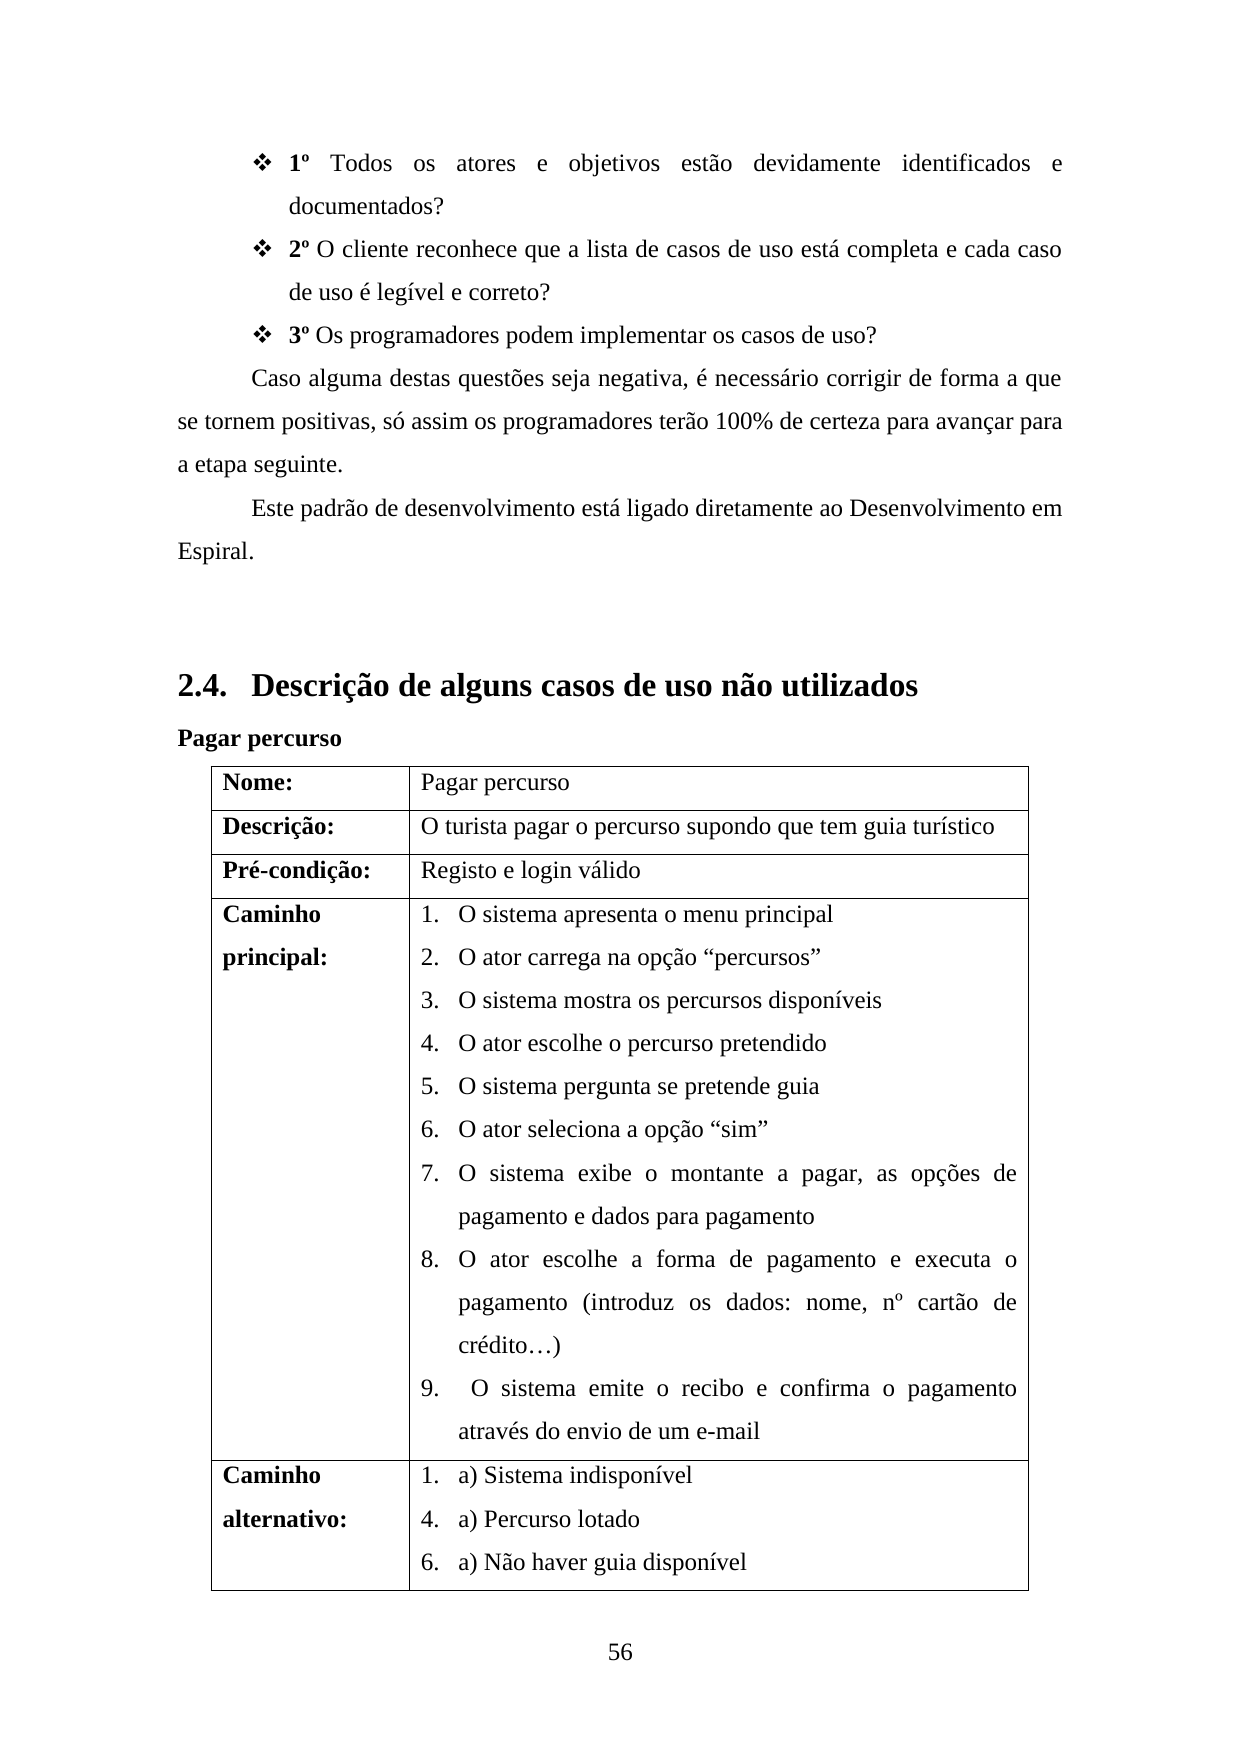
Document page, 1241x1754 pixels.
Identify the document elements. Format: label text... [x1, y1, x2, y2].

list 2º O cliente reconhece que a lista de casos de uso está completa e cada caso de uso é legível e correto? [251, 234, 1063, 306]
table_cell Registo e login válido [410, 855, 1028, 898]
table_cell Caminho principal: [212, 899, 409, 1459]
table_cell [410, 1461, 1028, 1590]
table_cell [212, 1461, 409, 1590]
table_header Nome: [212, 767, 409, 810]
table_header Pagar percurso [410, 767, 1028, 810]
list 3º Os programadores podem implementar os casos de uso? [251, 320, 1063, 349]
text Este padrão de desenvolvimento está ligado diretamente ao Desenvolvimento em Espiral. [177, 493, 1063, 564]
table_cell Pré-condição: [212, 855, 409, 898]
text Pagar percurso [177, 723, 1063, 751]
list Descrição de alguns casos de uso não utilizados [177, 665, 1063, 703]
list 1º Todos os atores e objetivos estão devidamente identificados e documentados? [251, 148, 1063, 219]
table_cell O sistema apresenta o menu principal O ator carrega na opção “percursos” O sistema mostra os percursos disponíveis O ator escolhe o percurso pretendido O sistema pergunta se pretende guia O ator seleciona a opção “sim” O sistema exibe o montante a pagar, as opções de pagamento e dados para pagamento O ator escolhe a forma de pagamento e executa o pagamento (introduz os dados: nome, nº cartão de crédito…) O sistema emite o recibo e confirma o pagamento através do envio de um e-mail [410, 899, 1028, 1459]
text Caso alguma destas questões seja negativa, é necessário corrigir de forma a que se tornem positivas, só assim os programadores terão 100% de certeza para avançar para a etapa seguinte. [177, 363, 1063, 478]
table_cell Descrição: [212, 811, 409, 854]
table_cell O turista pagar o percurso supondo que tem guia turístico [410, 811, 1028, 854]
